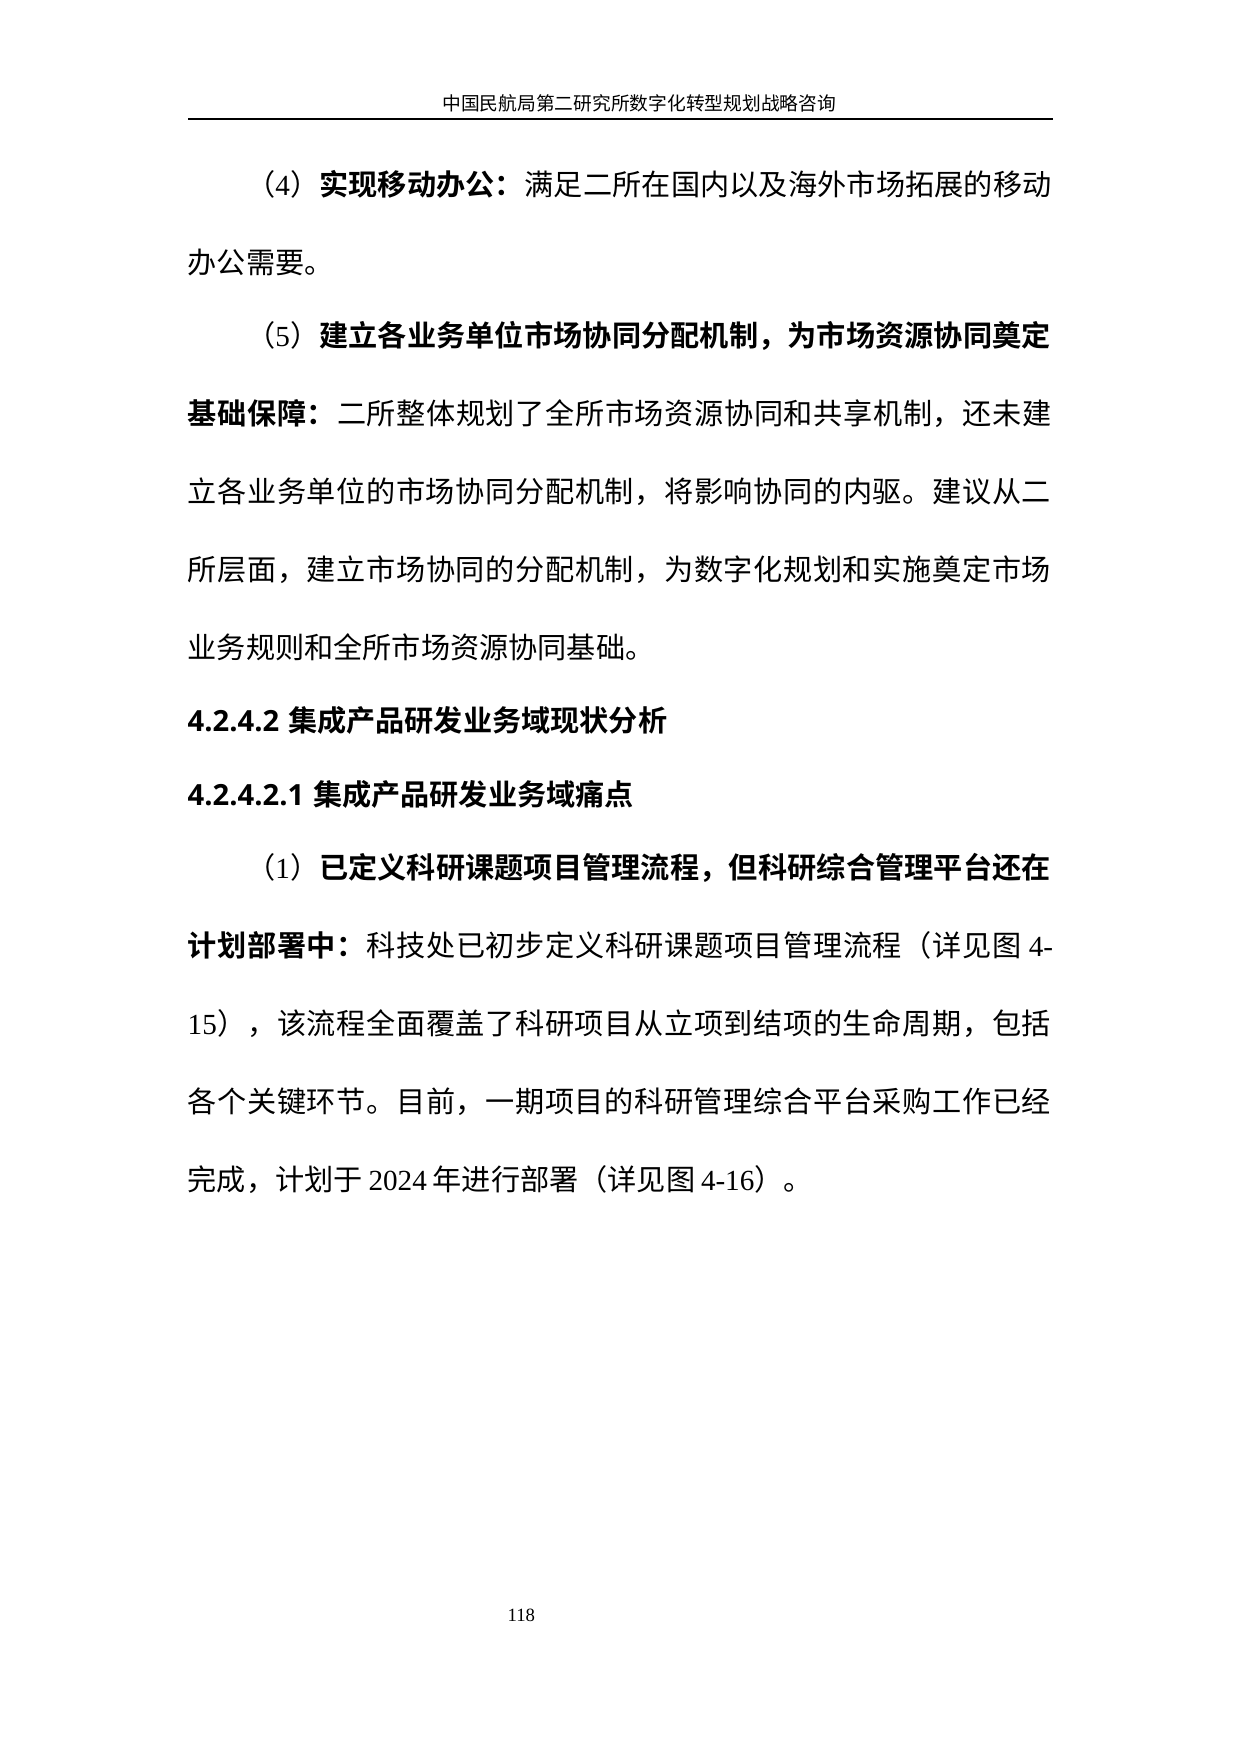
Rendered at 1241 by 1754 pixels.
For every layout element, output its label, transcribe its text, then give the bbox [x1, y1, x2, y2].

subtitle 集成产品研发业务域痛点 [187, 760, 1053, 825]
subtitle 集成产品研发业务域现状分析 [187, 686, 1053, 751]
list 已定义科研课题项目管理流程，但科研综合管理平台还在计划部署中：科技处已初步定义科研课题项目管理流程（详见图4-15），该流程全面覆盖了科研项目从立项到结项的生命周期，包括各个关键环节。目前，一期项目的科研管理综合平台采购工作已经完成，计划于2024年进行部署（详见图4-16）。 [187, 833, 1053, 1210]
text （5）建立各业务单位市场协同分配机制，为市场资源协同奠定基础保障：二所整体规划了全所市场资源协同和共享机制，还未建立各业务单位的市场协同分配机制，将影响协同的内驱。建议从二所层面，建立市场协同的分配机制，为数字化规划和实施奠定市场业务规则和全所市场资源协同基础。 [187, 301, 1053, 678]
text （4）实现移动办公：满足二所在国内以及海外市场拓展的移动办公需要。 [187, 150, 1053, 293]
